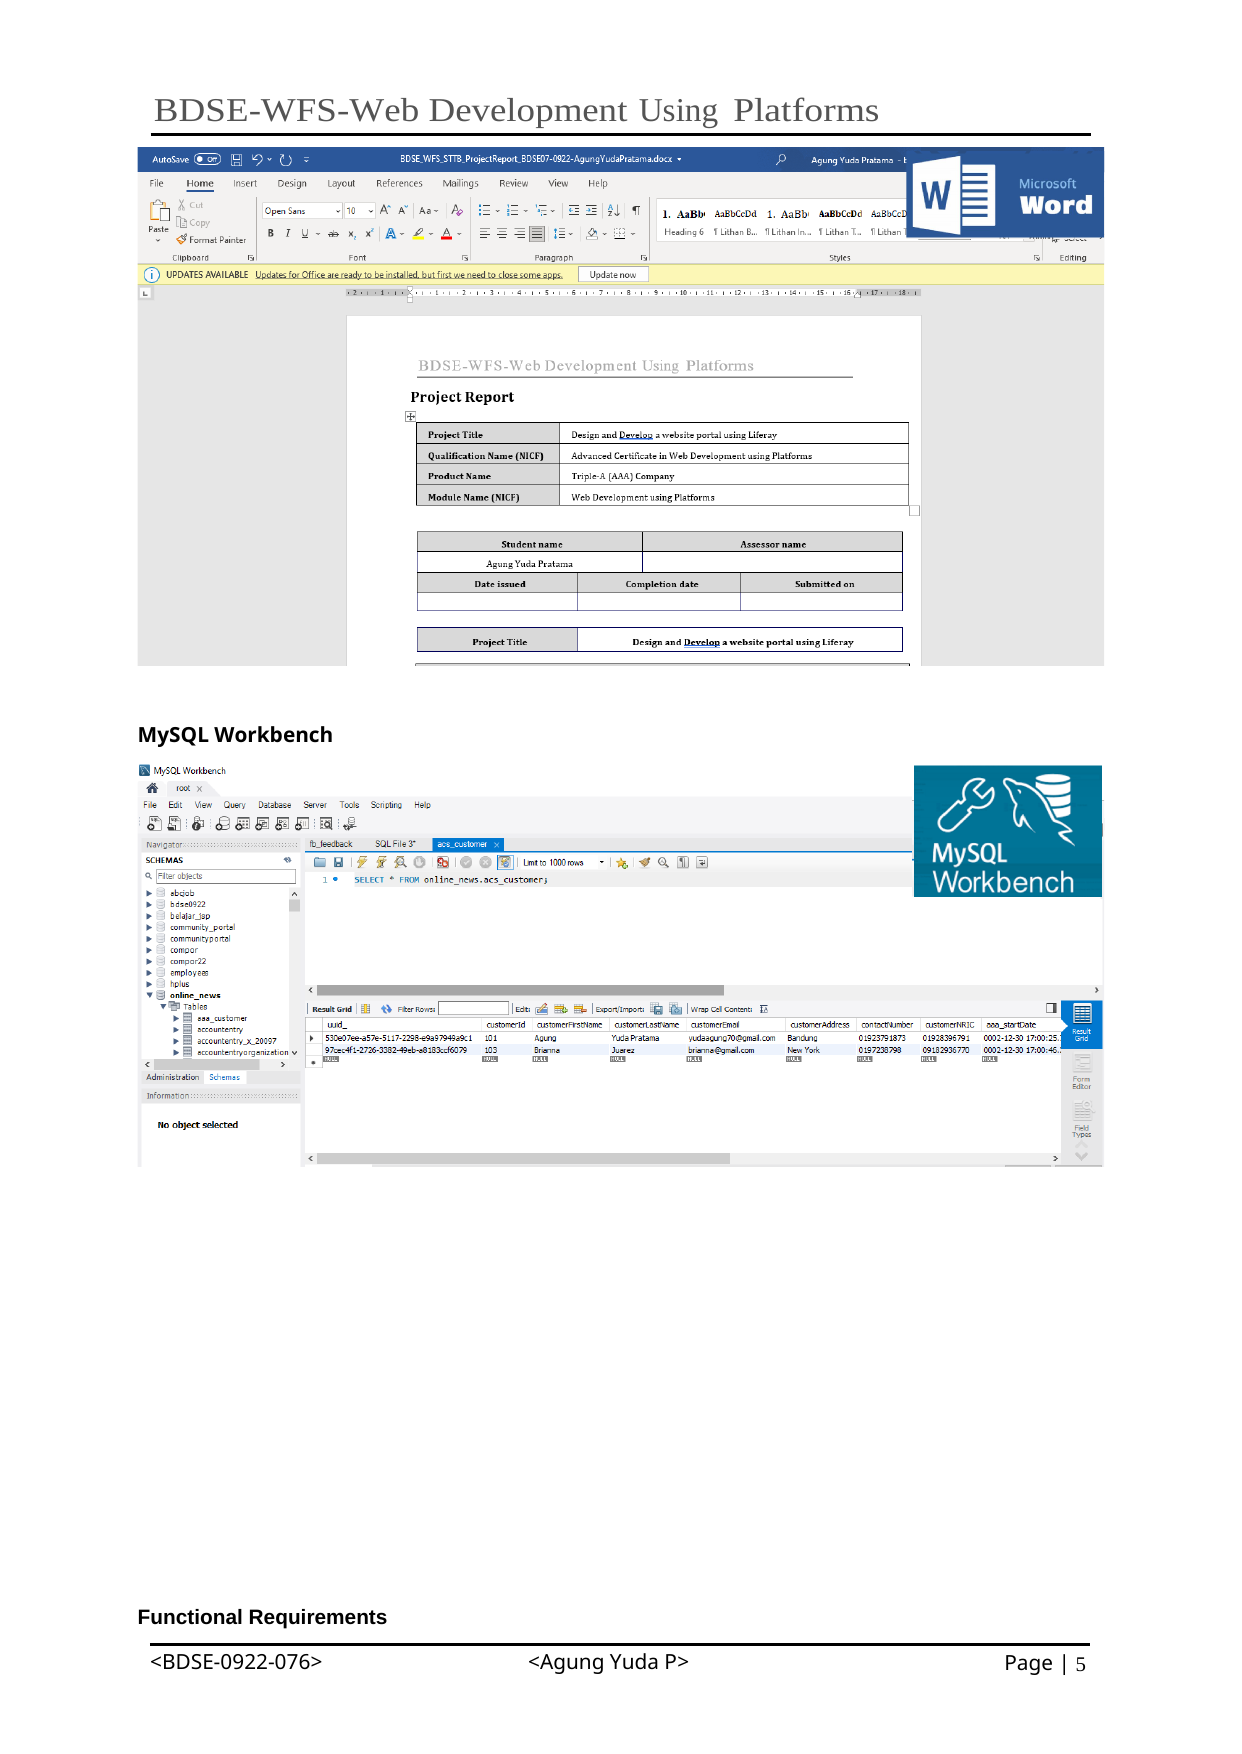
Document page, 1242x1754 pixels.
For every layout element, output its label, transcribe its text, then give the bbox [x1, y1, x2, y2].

text MySQL Workbench [137, 720, 1104, 748]
picture [137, 147, 1105, 666]
text Functional Requirements [137, 1604, 1104, 1628]
picture [137, 762, 1105, 1167]
